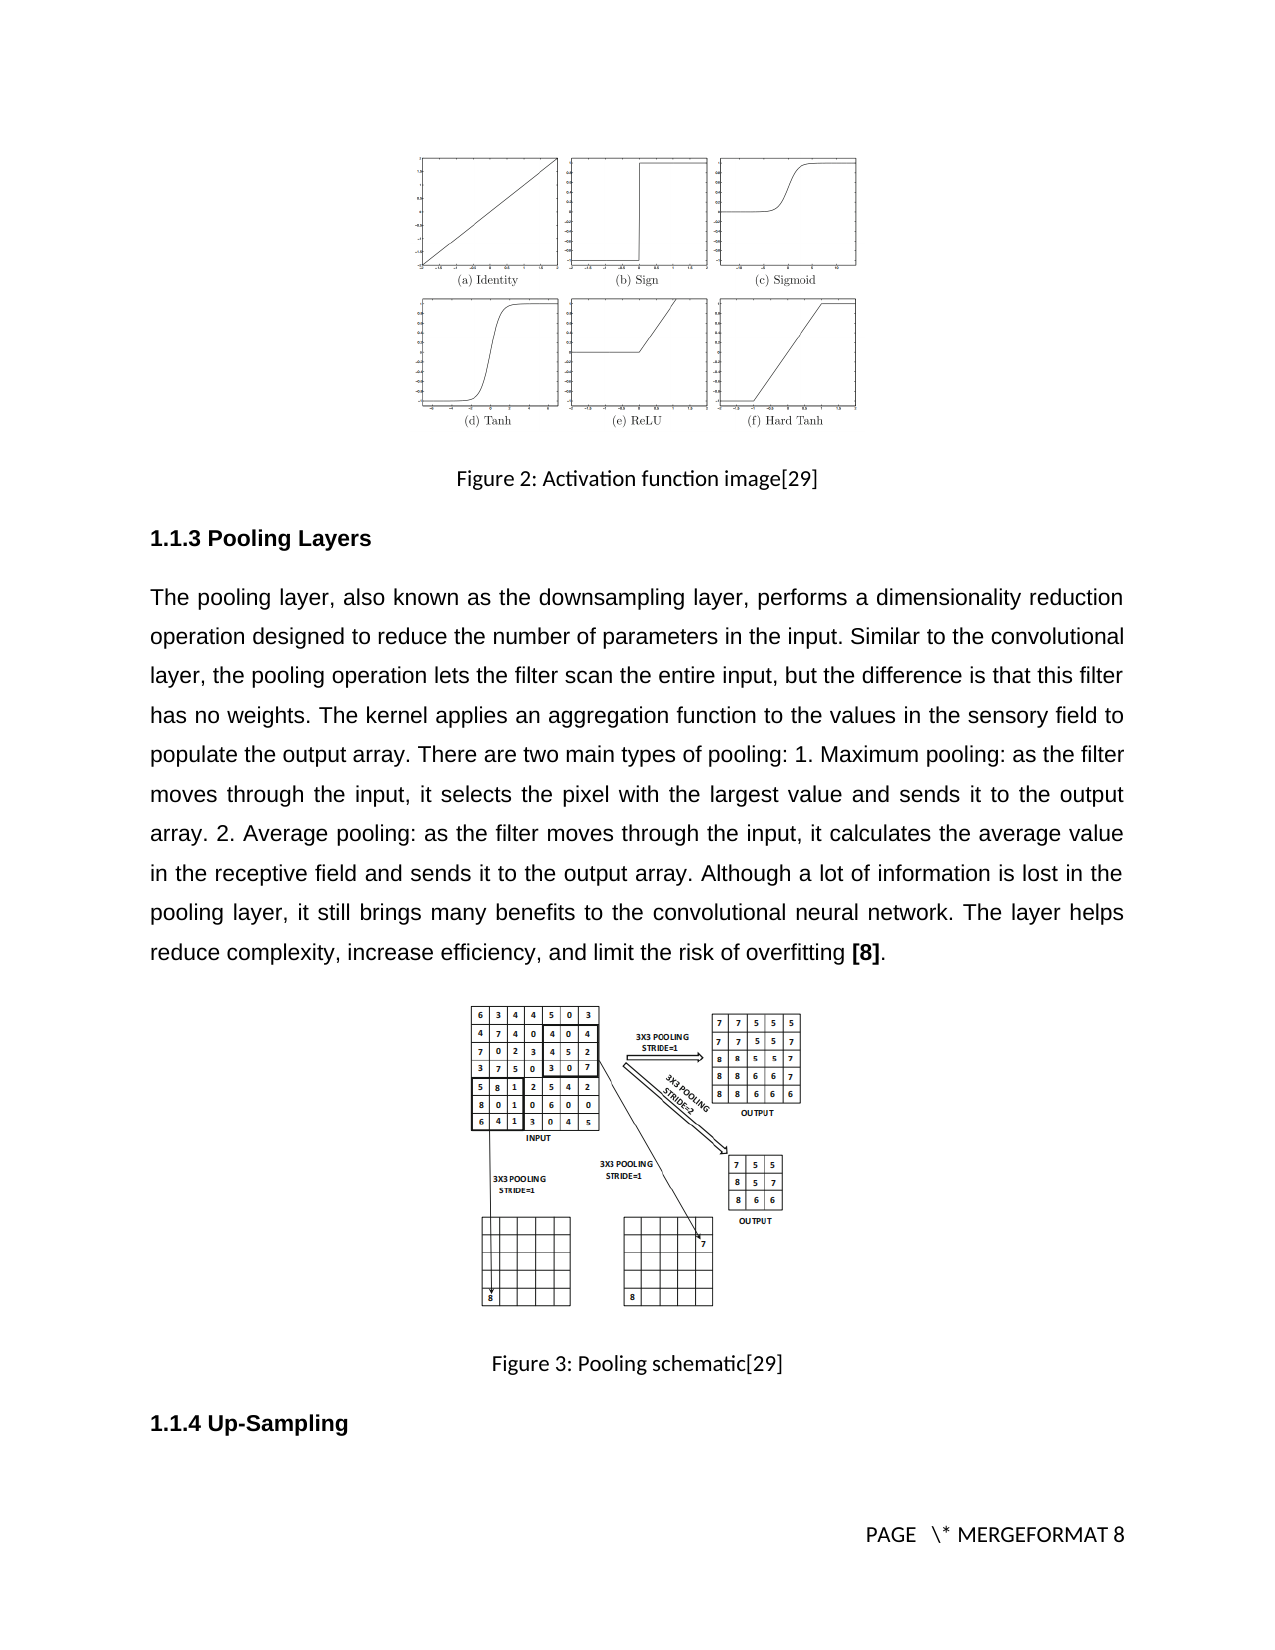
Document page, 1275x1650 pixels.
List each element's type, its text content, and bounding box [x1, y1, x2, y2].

list Up-Sampling [150, 1410, 1125, 1436]
list Figure 2: Activation function image[29] [150, 464, 1125, 492]
list Figure 3: Pooling schematic[29] [150, 1349, 1125, 1377]
list The pooling layer, also known as the downsampling layer, performs a dimensionality reduction operation designed to reduce the number of parameters in the input. Similar to the convolutional layer, the pooling operation lets the filter scan the entire input, but the difference is that this filter has no weights. The kernel applies an aggregation function to the values in the sensory field to populate the output array. There are two main types of pooling: 1. Maximum pooling: as the filter moves through the input, it selects the pixel with the largest value and sends it to the output array. 2. Average pooling: as the filter moves through the input, it calculates the average value in the receptive field and sends it to the output array. Although a lot of information is lost in the pooling layer, it still brings many benefits to the convolutional neural network. The layer helps reduce complexity, increase efficiency, and limit the risk of overfitting [8]. [150, 583, 1125, 965]
picture [409, 150, 866, 432]
picture [459, 997, 816, 1317]
list Pooling Layers [150, 525, 1125, 551]
